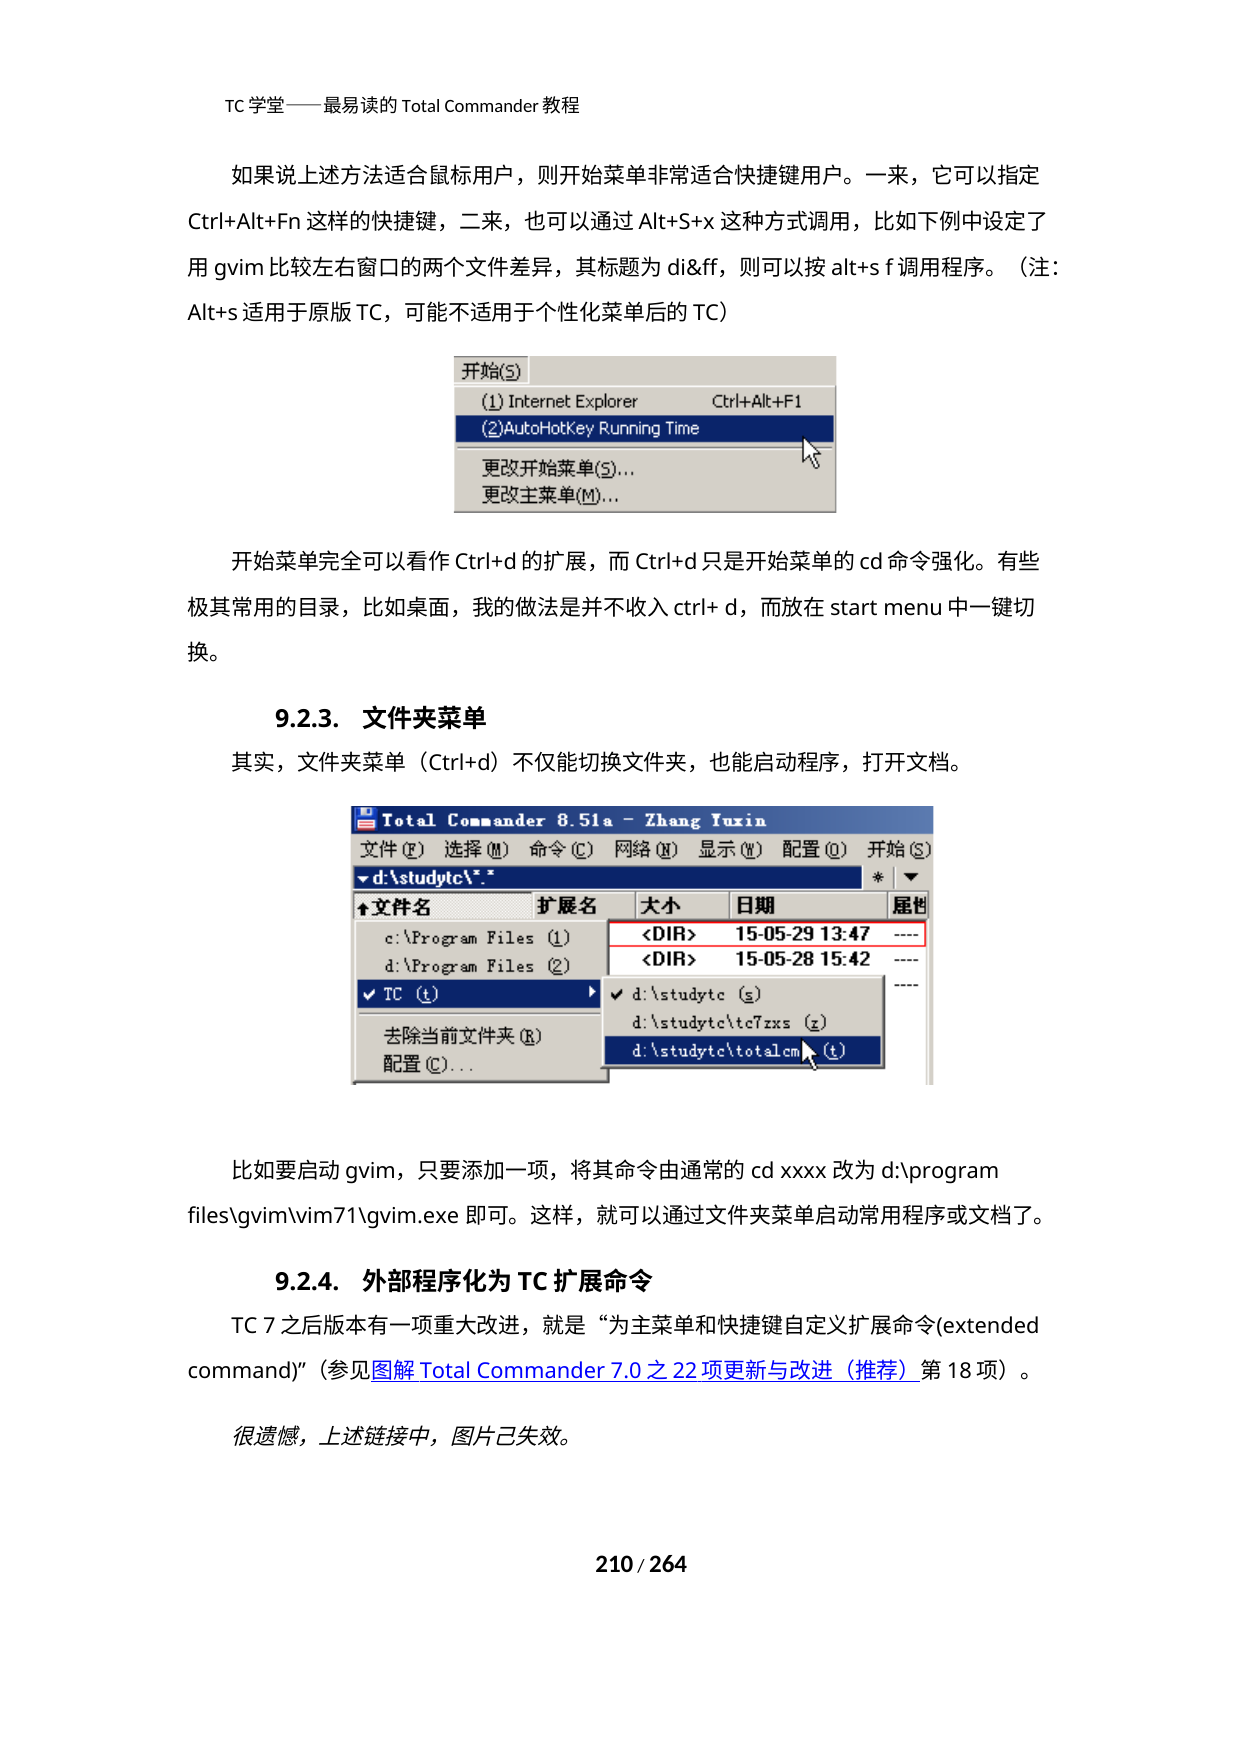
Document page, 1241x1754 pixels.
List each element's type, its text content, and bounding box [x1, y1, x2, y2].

picture [453, 356, 837, 513]
subtitle 文件夹菜单 [275, 697, 1053, 736]
text 比如要启动gvim，只要添加一项，将其命令由通常的 cd xxxx 改为 d:\program files\gvim\vim71\gvim.exe 即可。这样，就可以通过文件夹菜单启动常用程序或文档了。 [187, 1149, 1053, 1234]
text TC 7之后版本有一项重大改进，就是“为主菜单和快捷键自定义扩展命令(extended command)”（参见图解Total Commander 7.0之22项更新与改进（推荐）第18项）。 [187, 1304, 1053, 1389]
picture [350, 806, 934, 1085]
text 如果说上述方法适合鼠标用户，则开始菜单非常适合快捷键用户。一来，它可以指定Ctrl+Alt+Fn这样的快捷键，二来，也可以通过Alt+S+x 这种方式调用，比如下例中设定了用gvim比较左右窗口的两个文件差异，其标题为di&ff，则可以按alt+s f调用程序。（注：Alt+s适用于原版TC，可能不适用于个性化菜单后的TC） [187, 154, 1053, 331]
text 很遗憾，上述链接中，图片己失效。 [187, 1415, 1053, 1454]
text 其实，文件夹菜单（Ctrl+d）不仅能切换文件夹，也能启动程序，打开文档。 [187, 741, 1053, 781]
text 开始菜单完全可以看作Ctrl+d的扩展，而Ctrl+d只是开始菜单的cd命令强化。有些极其常用的目录，比如桌面，我的做法是并不收入ctrl+ d，而放在start menu中一键切换。 [187, 540, 1053, 671]
subtitle 外部程序化为TC扩展命令 [275, 1259, 1053, 1299]
